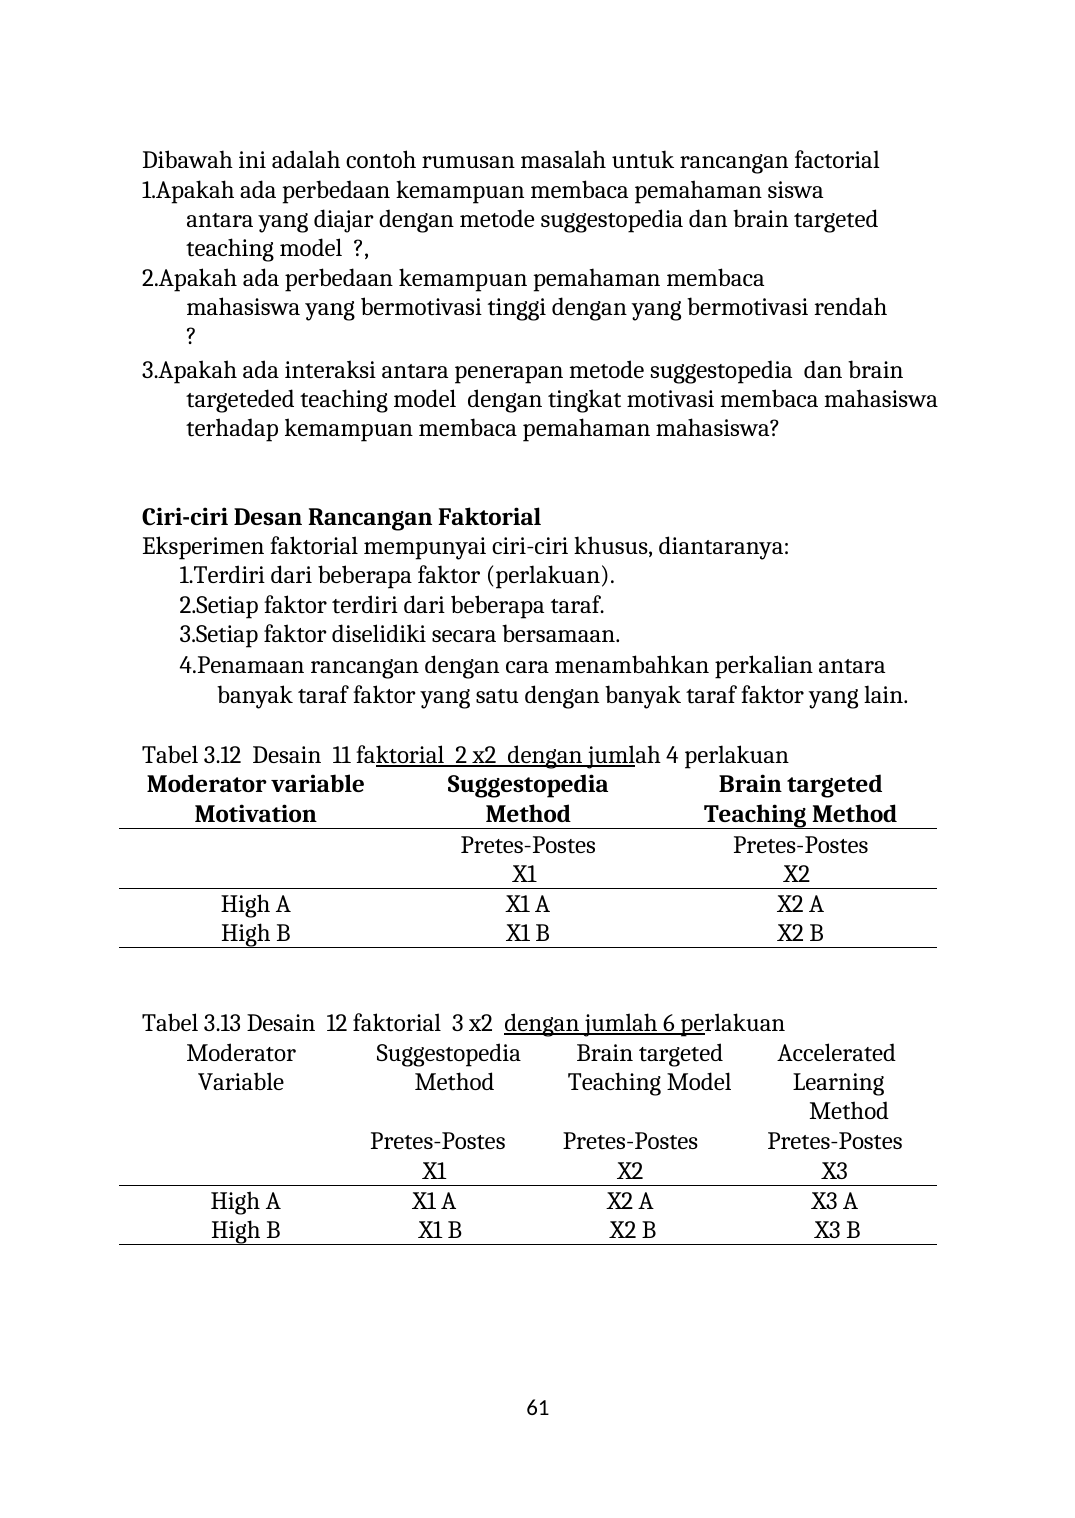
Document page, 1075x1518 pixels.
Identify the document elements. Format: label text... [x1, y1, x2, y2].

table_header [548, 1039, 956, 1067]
text 4.Penamaan rancangan dengan cara menambahkan perkalian antara banyak taraf faktor yang satu dengan banyak taraf faktor yang lain. [179, 651, 946, 709]
text 61 [129, 1397, 946, 1420]
text 3.Apakah ada interaksi antara penerapan metode suggestopedia dan brain targeteded teaching model dengan tingkat motivasi membaca mahasiswa terhadap kemampuan membaca pemahaman mahasiswa? [142, 356, 946, 443]
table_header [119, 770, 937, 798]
text Ciri-ciri Desan Rancangan Faktorial Eksperimen faktorial mempunyai ciri-ciri khusus, diantaranya: 1.Terdiri dari beberapa faktor (perlakuan). [142, 501, 826, 589]
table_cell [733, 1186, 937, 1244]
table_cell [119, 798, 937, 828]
text 2.Setiap faktor terdiri dari beberapa taraf. [179, 594, 946, 618]
text 3.Setiap faktor diselidiki secara bersamaan. [179, 623, 946, 647]
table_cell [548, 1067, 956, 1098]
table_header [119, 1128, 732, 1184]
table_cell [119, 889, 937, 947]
text Method [129, 1100, 889, 1124]
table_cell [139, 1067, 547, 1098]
text Tabel 3.13 Desain 12 faktorial 3 x2 dengan jumlah 6 perlakuan [142, 1012, 946, 1036]
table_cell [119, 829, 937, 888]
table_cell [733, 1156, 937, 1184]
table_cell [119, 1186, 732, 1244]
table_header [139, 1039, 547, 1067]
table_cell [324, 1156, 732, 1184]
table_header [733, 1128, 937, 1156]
text Dibawah ini adalah contoh rumusan masalah untuk rancangan factorial 1.Apakah ada perbedaan kemampuan membaca pemahaman siswa antara yang diajar dengan metode suggestopedia dan brain targeted teaching model ?, 2.Apakah ada perbedaan kemampuan pemahaman membaca mahasiswa yang bermotivasi tinggi dengan yang bermotivasi rendah ? [142, 146, 931, 351]
text Tabel 3.12 Desain 11 faktorial 2 x2 dengan jumlah 4 perlakuan [142, 744, 946, 768]
